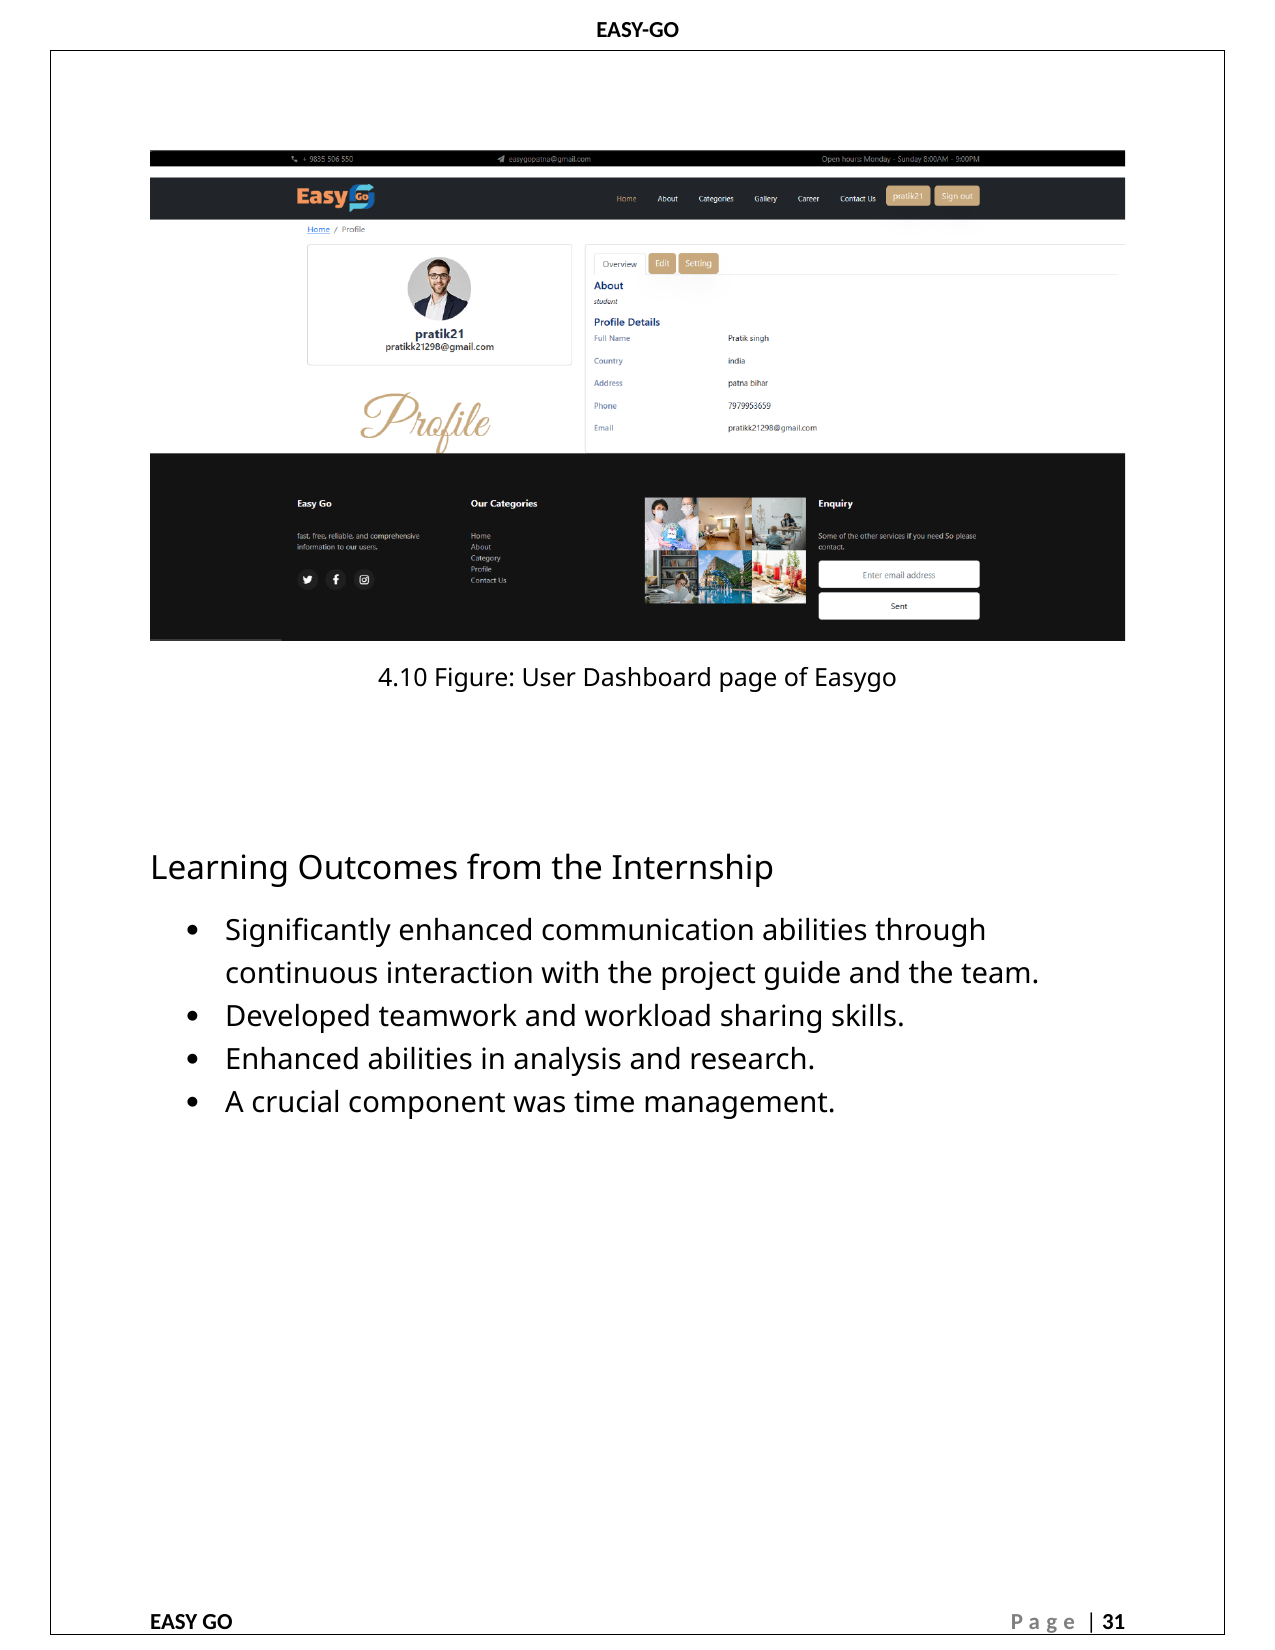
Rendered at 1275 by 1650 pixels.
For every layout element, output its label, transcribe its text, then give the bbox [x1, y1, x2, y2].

text Learning Outcomes from the Internship [150, 844, 1125, 889]
picture [150, 150, 1125, 641]
list A crucial component was time management. [187, 1081, 1125, 1121]
list Significantly enhanced communication abilities through continuous interaction with the project guide and the team. [187, 909, 1125, 992]
list Enhanced abilities in analysis and research. [187, 1038, 1125, 1078]
text 4.10 Figure: User Dashboard page of Easygo [150, 659, 1125, 693]
list Developed teamwork and workload sharing skills. [187, 995, 1125, 1035]
